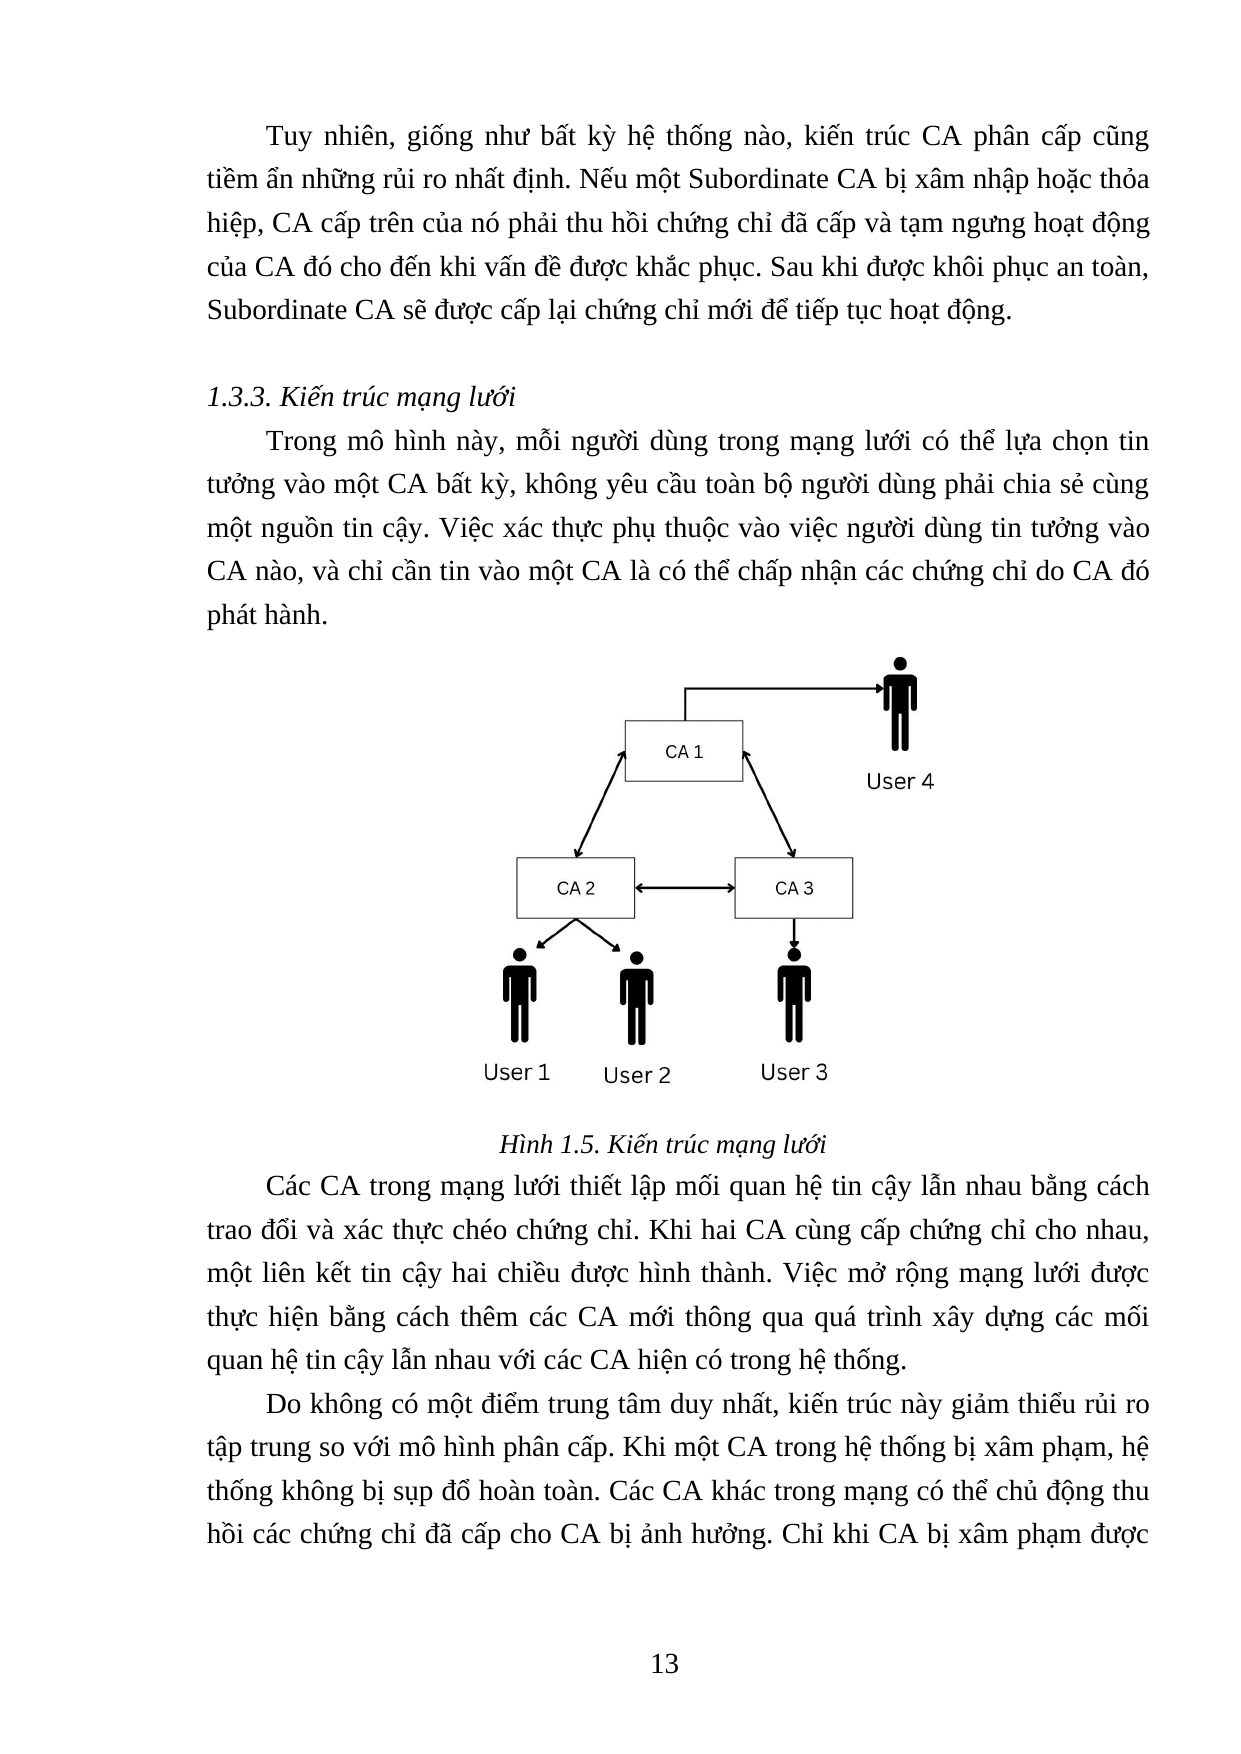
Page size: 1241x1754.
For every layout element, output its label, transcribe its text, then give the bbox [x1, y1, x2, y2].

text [207, 1386, 1152, 1550]
text Trong mô hình này, mỗi người dùng trong mạng lưới có thể lựa chọn tin tưởng vào một CA bất kỳ, không yêu cầu toàn bộ người dùng phải chia sẻ cùng một nguồn tin cậy. Việc xác thực phụ thuộc vào việc người dùng tin tưởng vào CA nào, và chỉ cần tin vào một CA là có thể chấp nhận các chứng chỉ do CA đó phát hành. [207, 423, 1152, 631]
text Các CA trong mạng lưới thiết lập mối quan hệ tin cậy lẫn nhau bằng cách trao đổi và xác thực chéo chứng chỉ. Khi hai CA cùng cấp chứng chỉ cho nhau, một liên kết tin cậy hai chiều được hình thành. Việc mở rộng mạng lưới được thực hiện bằng cách thêm các CA mới thông qua quá trình xây dựng các mối quan hệ tin cậy lẫn nhau với các CA hiện có trong hệ thống. [207, 1168, 1152, 1376]
subtitle Hình 1.5. Kiến trúc mạng lưới [177, 1128, 1152, 1159]
text Tuy nhiên, giống như bất kỳ hệ thống nào, kiến trúc CA phân cấp cũng tiềm ẩn những rủi ro nhất định. Nếu một Subordinate CA bị xâm nhập hoặc thỏa hiệp, CA cấp trên của nó phải thu hồi chứng chỉ đã cấp và tạm ngưng hoạt động của CA đó cho đến khi vấn đề được khắc phục. Sau khi được khôi phục an toàn, Subordinate CA sẽ được cấp lại chứng chỉ mới để tiếp tục hoạt động. [207, 118, 1152, 326]
subtitle 1.3.3. Kiến trúc mạng lưới [177, 379, 1152, 413]
picture [265, 640, 1152, 1118]
